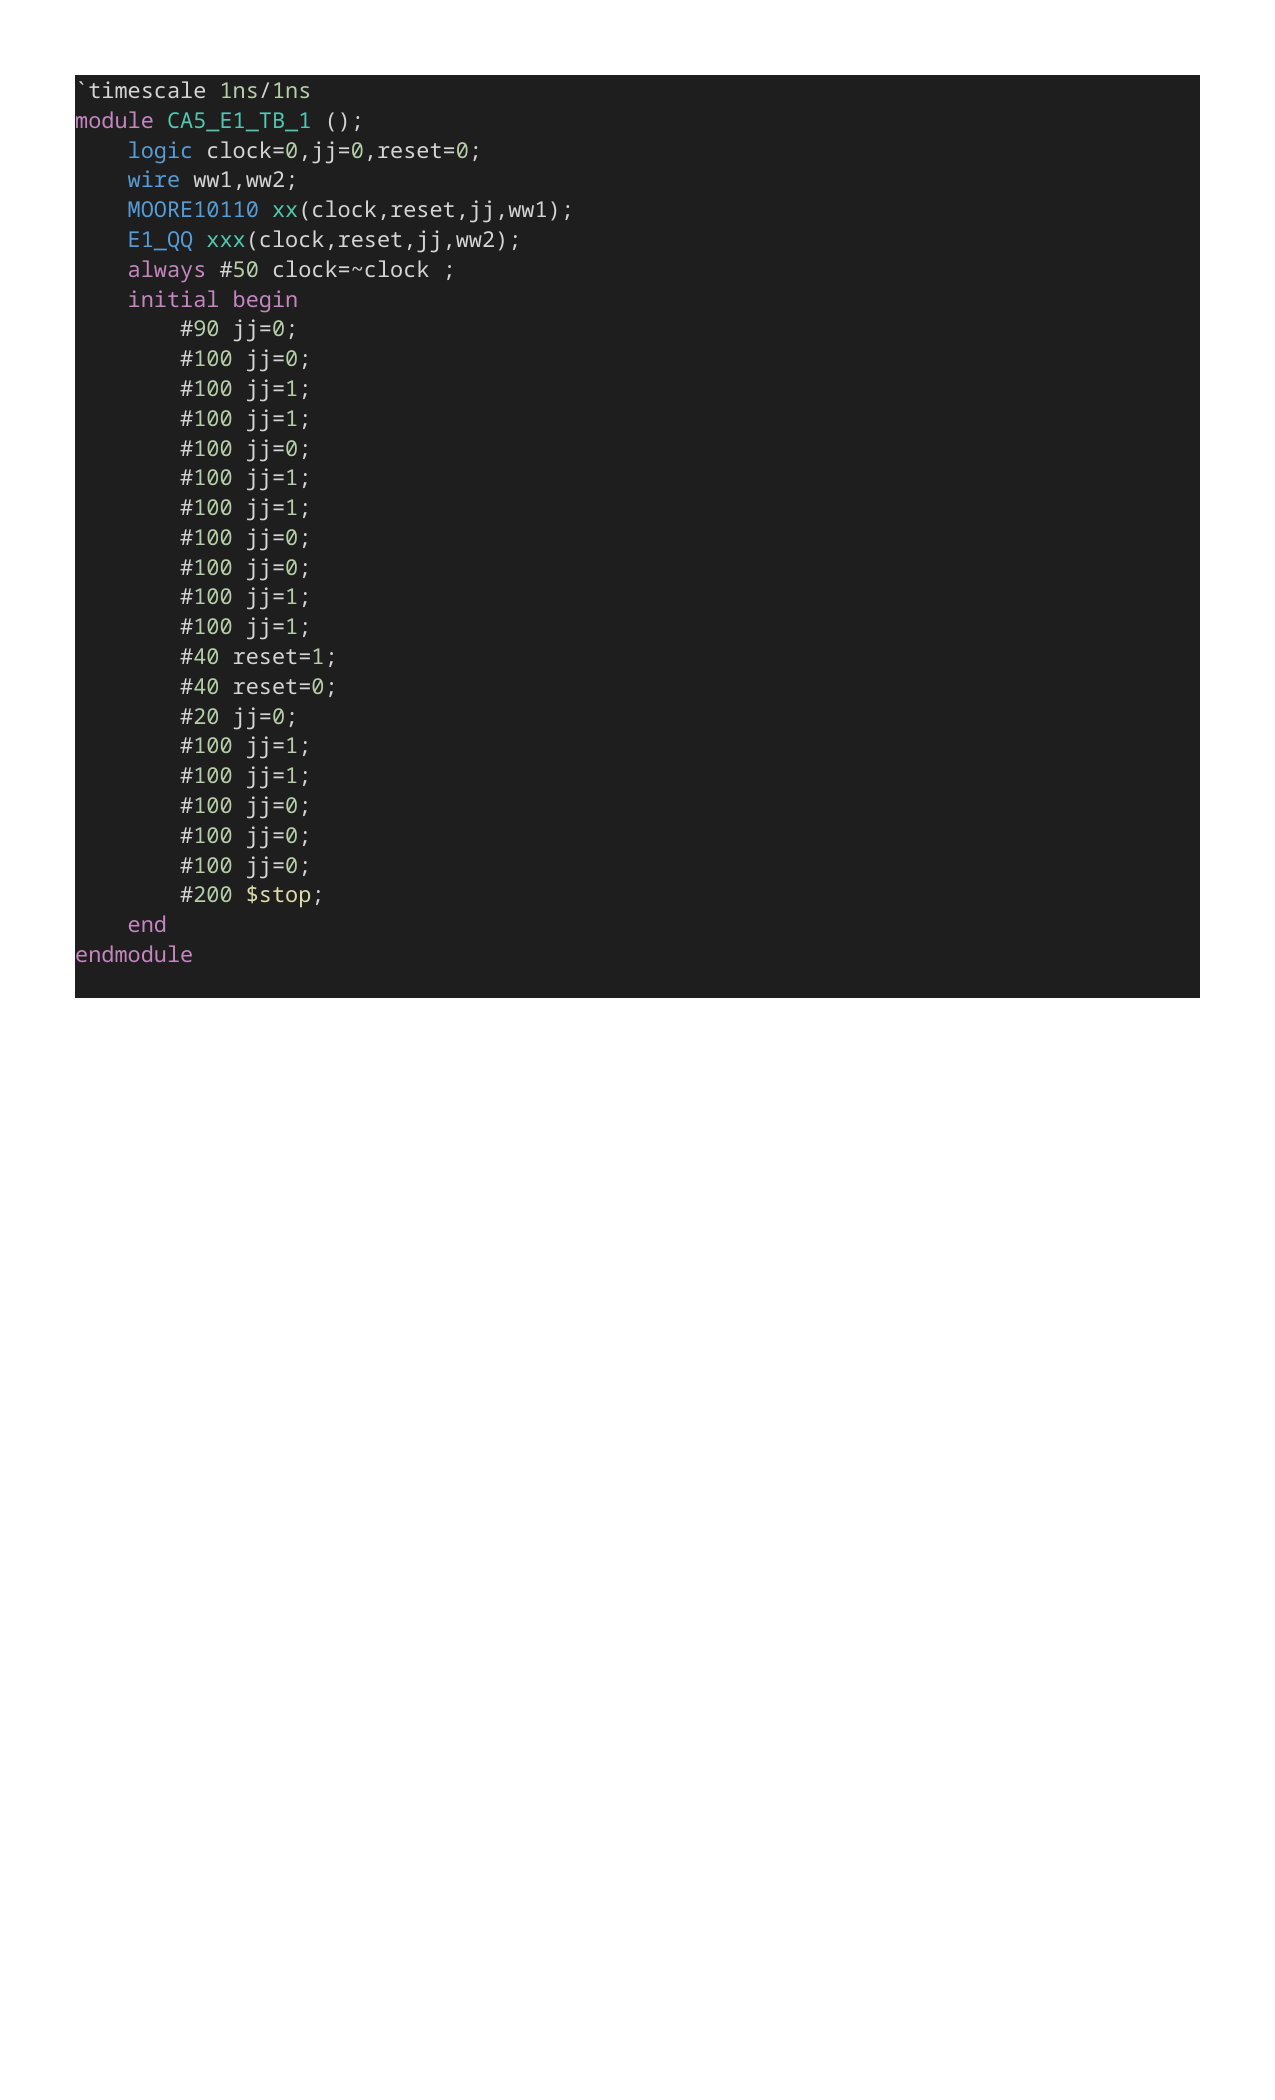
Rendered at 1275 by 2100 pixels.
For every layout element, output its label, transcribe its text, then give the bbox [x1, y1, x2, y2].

text `timescale 1ns/1ns [75, 75, 1200, 105]
text #100 jj=0; [75, 849, 1200, 879]
text wire ww1,ww2; [75, 164, 1200, 194]
text #100 jj=1; [75, 373, 1200, 403]
text #100 jj=1; [75, 581, 1200, 611]
text always #50 clock=~clock ; [75, 254, 1200, 283]
text E1_QQ xxx(clock,reset,jj,ww2); [75, 224, 1200, 254]
text #40 reset=0; [75, 671, 1200, 701]
text #100 jj=0; [75, 820, 1200, 849]
text #100 jj=0; [75, 432, 1200, 462]
text #100 jj=0; [75, 552, 1200, 581]
text #90 jj=0; [75, 313, 1200, 343]
text #100 jj=1; [75, 730, 1200, 760]
text #20 jj=0; [75, 701, 1200, 730]
text #40 reset=1; [75, 641, 1200, 671]
text #100 jj=1; [75, 403, 1200, 432]
text #100 jj=1; [75, 611, 1200, 641]
text #100 jj=1; [75, 760, 1200, 790]
text MOORE10110 xx(clock,reset,jj,ww1); [75, 194, 1200, 224]
text #100 jj=1; [75, 492, 1200, 522]
text logic clock=0,jj=0,reset=0; [75, 134, 1200, 164]
text endmodule [75, 939, 1200, 969]
text #200 $stop; [75, 879, 1200, 909]
text #100 jj=0; [75, 343, 1200, 373]
text end [75, 909, 1200, 939]
text initial begin [75, 283, 1200, 313]
text #100 jj=0; [75, 522, 1200, 552]
text #100 jj=1; [75, 462, 1200, 492]
text module CA5_E1_TB_1 (); [75, 105, 1200, 134]
text #100 jj=0; [75, 790, 1200, 820]
